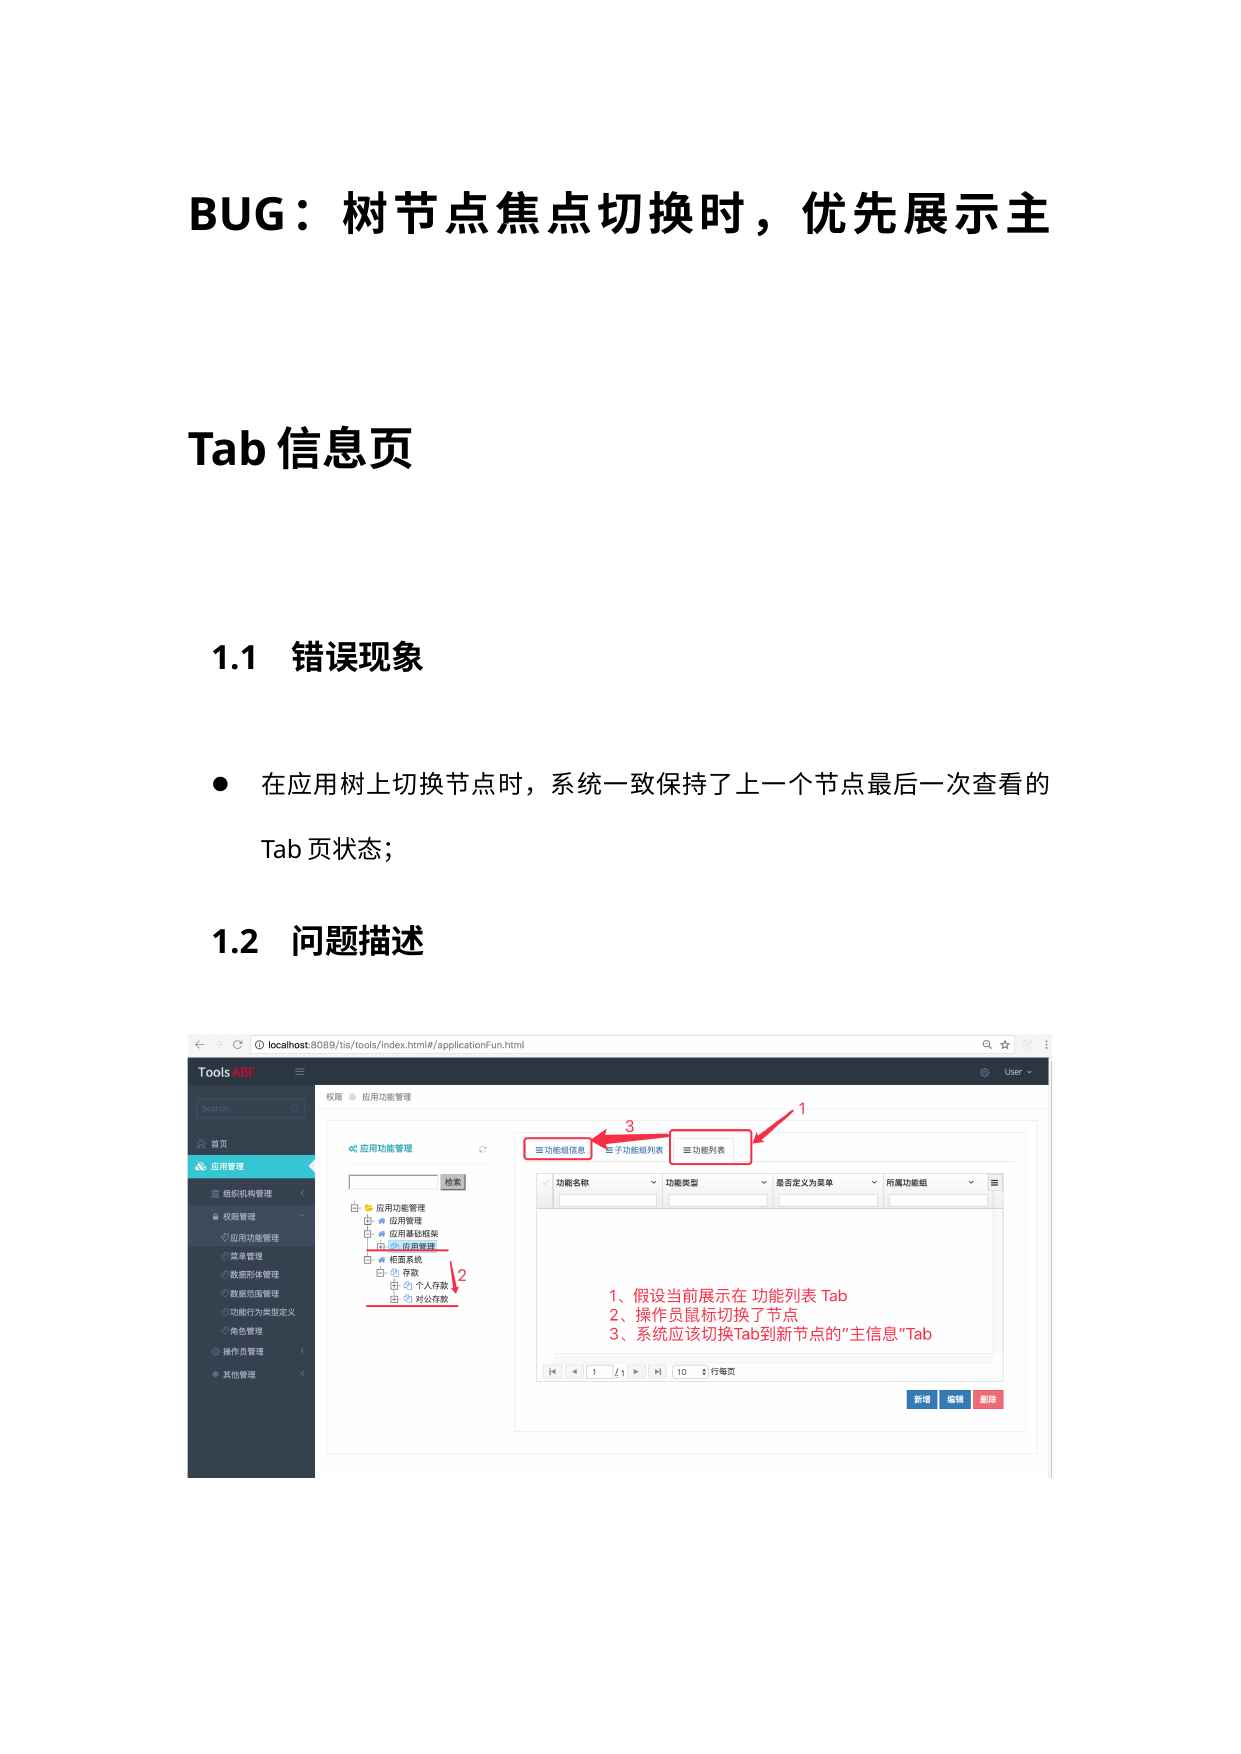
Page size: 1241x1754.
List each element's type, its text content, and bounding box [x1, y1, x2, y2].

subtitle BUG：树节点焦点切换时，优先展示主Tab信息页 [187, 162, 1053, 494]
subtitle 问题描述 [211, 907, 1053, 972]
subtitle 错误现象 [211, 622, 1053, 687]
list 在应用树上切换节点时，系统一致保持了上一个节点最后一次查看的Tab页状态； [211, 750, 1053, 880]
picture [187, 1034, 1053, 1478]
